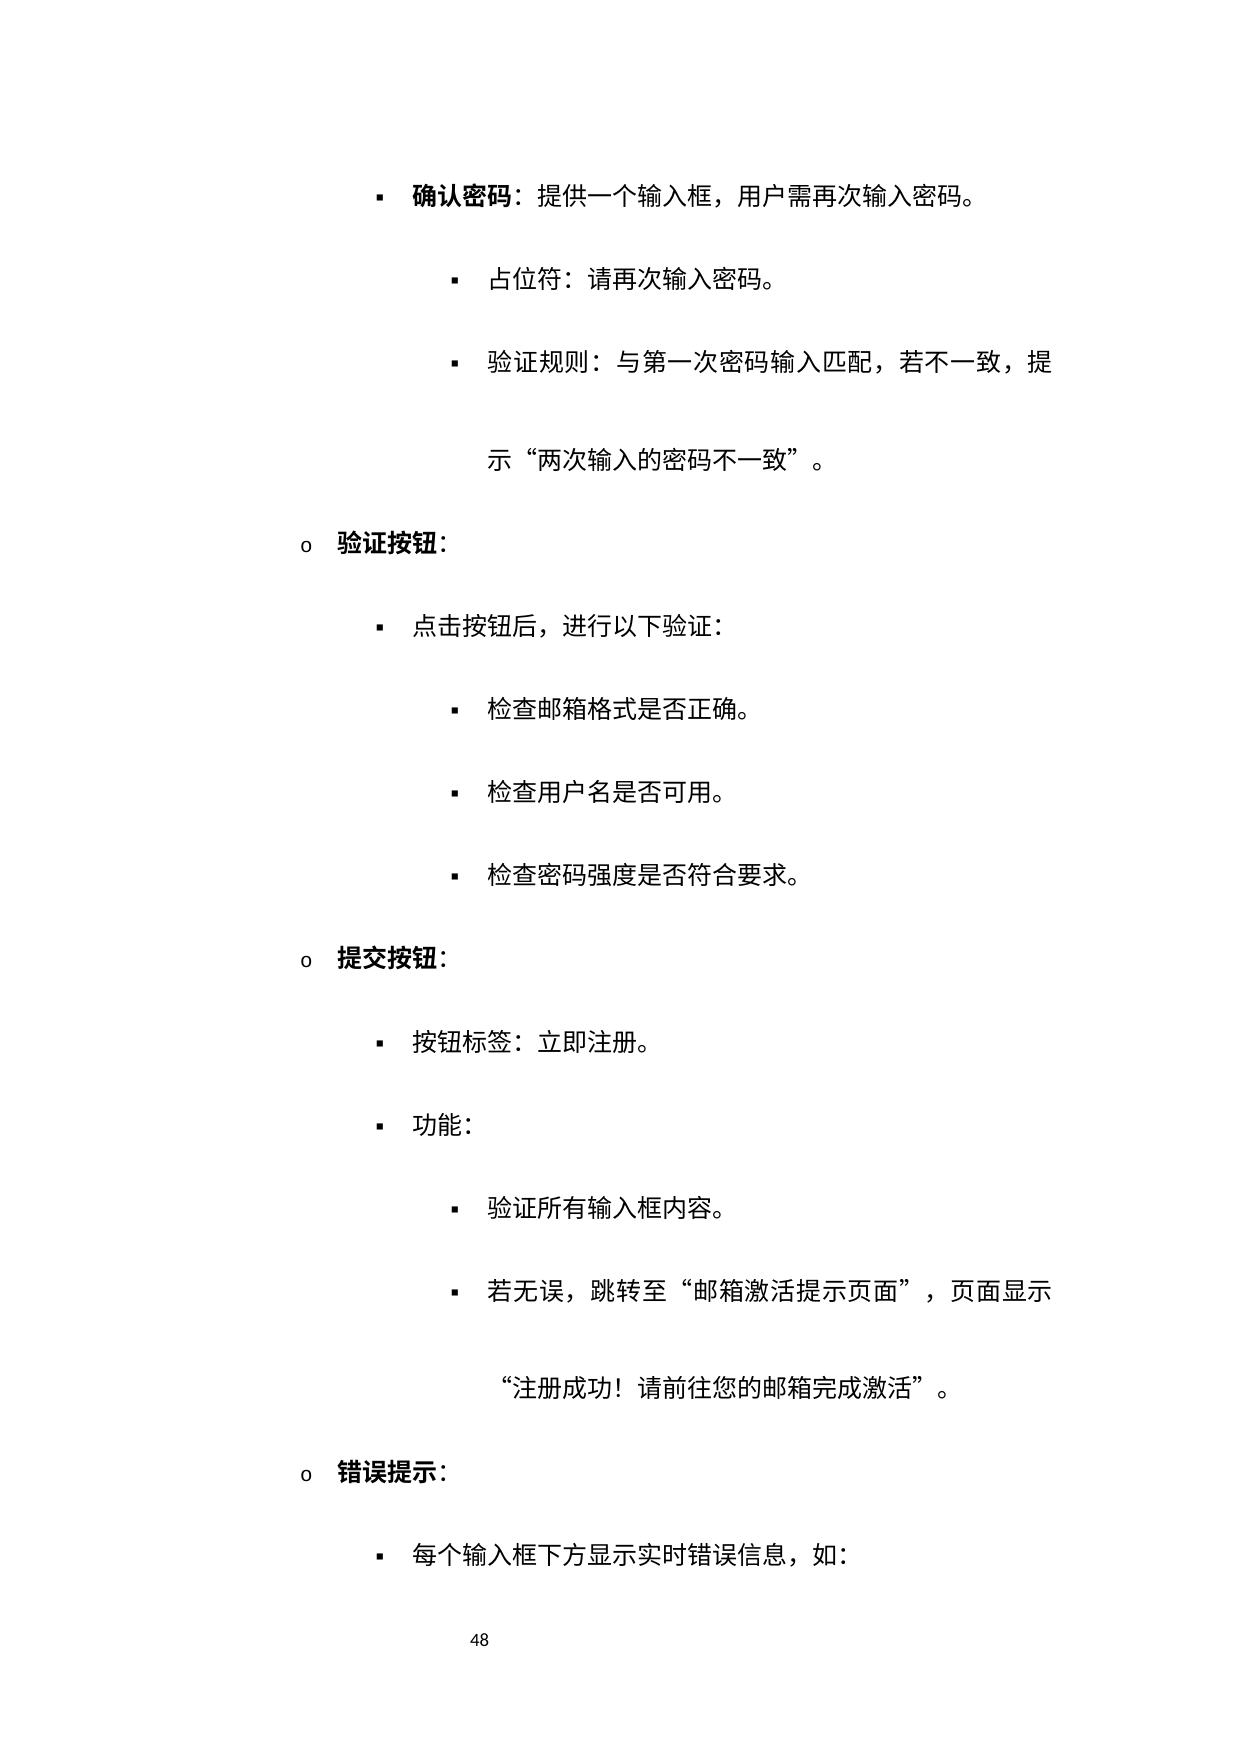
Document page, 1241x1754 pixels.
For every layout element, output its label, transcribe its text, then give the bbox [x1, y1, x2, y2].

list 验证按钮： [300, 509, 1053, 574]
list 功能： [375, 1091, 1053, 1156]
list 按钮标签：立即注册。 [375, 1008, 1053, 1073]
list 验证所有输入框内容。 [450, 1174, 1053, 1239]
list 验证规则：与第一次密码输入匹配，若不一致，提示“两次输入的密码不一致”。 [450, 328, 1053, 491]
list 点击按钮后，进行以下验证： [375, 592, 1053, 657]
list 确认密码：提供一个输入框，用户需再次输入密码。 [375, 162, 1053, 227]
list 检查邮箱格式是否正确。 [450, 675, 1053, 740]
list 占位符：请再次输入密码。 [450, 245, 1053, 310]
list 每个输入框下方显示实时错误信息，如： [375, 1521, 1053, 1586]
list 若无误，跳转至“邮箱激活提示页面”，页面显示“注册成功！请前往您的邮箱完成激活”。 [450, 1257, 1053, 1419]
list 检查密码强度是否符合要求。 [450, 841, 1053, 906]
list 提交按钮： [300, 924, 1053, 989]
list 检查用户名是否可用。 [450, 758, 1053, 823]
list 错误提示： [300, 1438, 1053, 1503]
